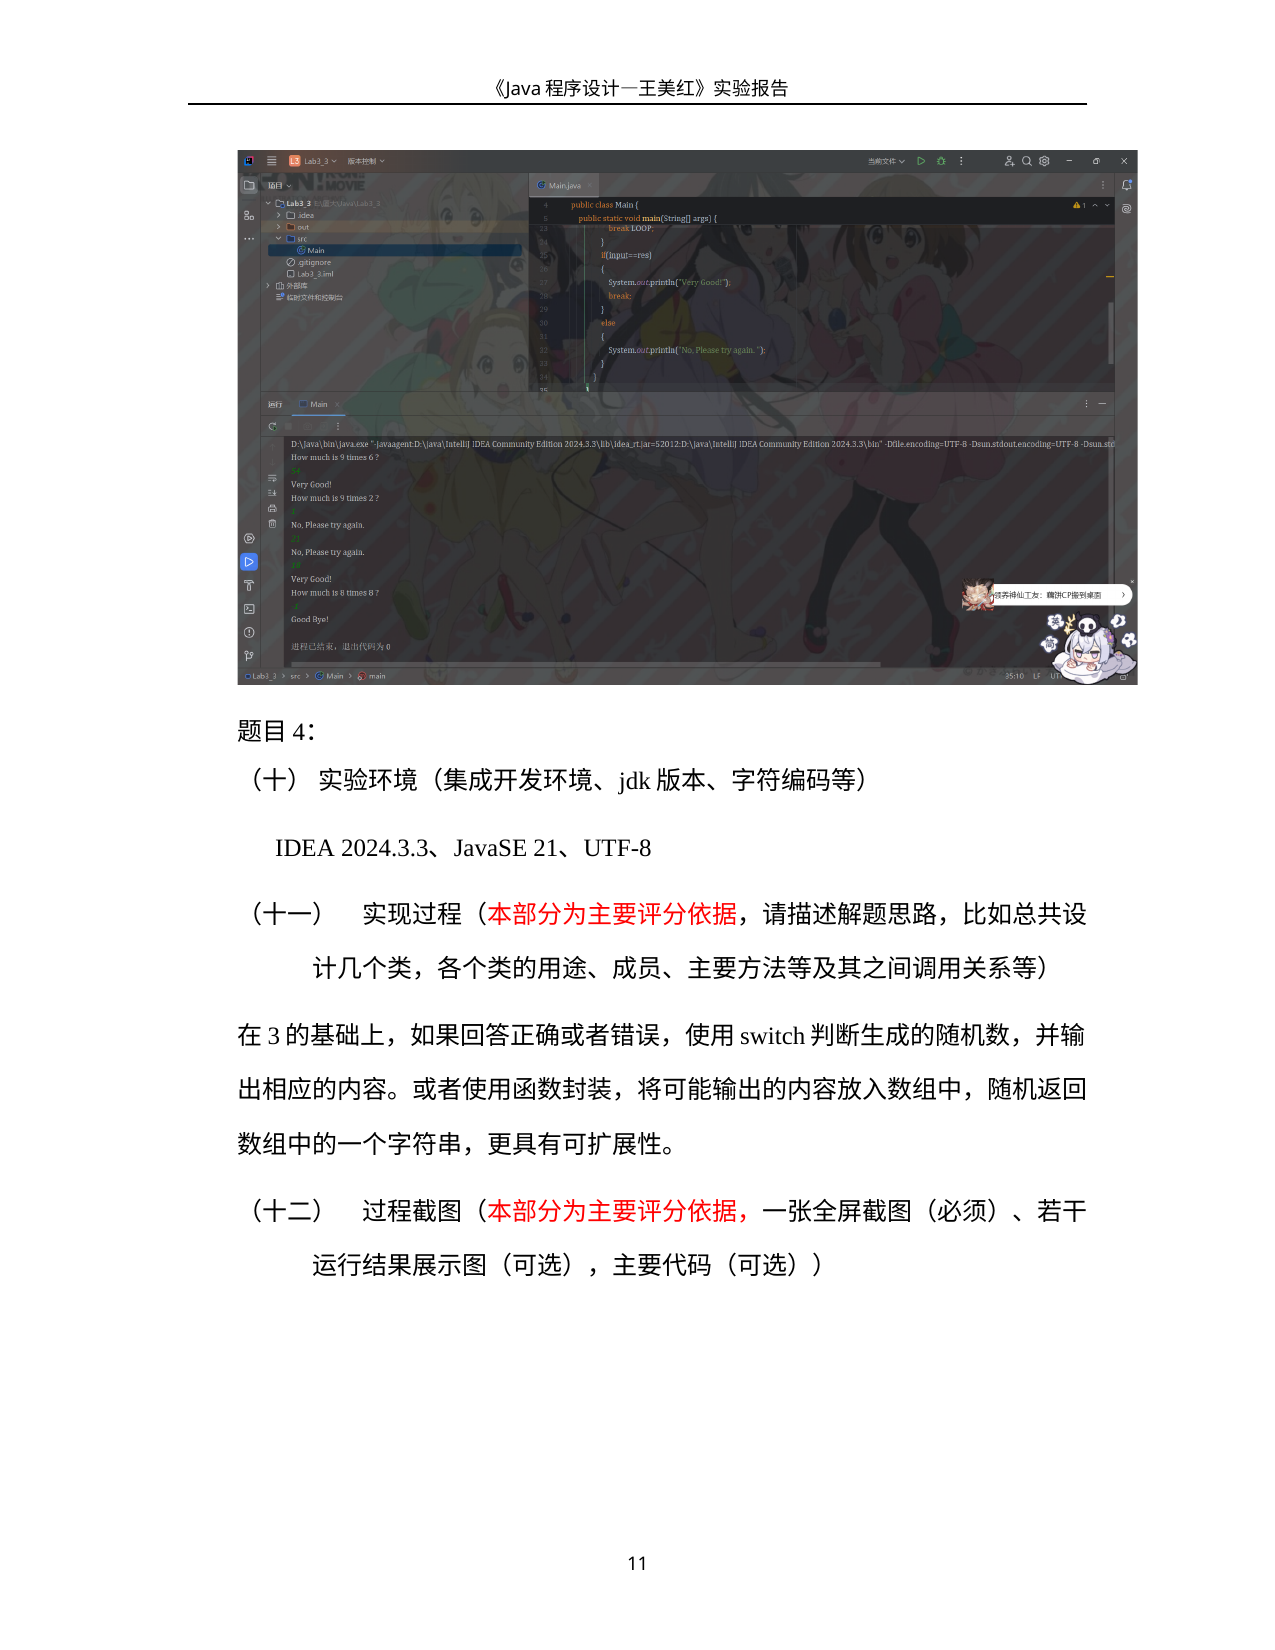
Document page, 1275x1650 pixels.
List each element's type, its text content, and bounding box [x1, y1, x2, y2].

list 实现过程（本部分为主要评分依据，请描述解题思路，比如总共设计几个类，各个类的用途、成员、主要方法等及其之间调用关系等） [237, 894, 1087, 985]
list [237, 1191, 1087, 1282]
list 在3的基础上，如果回答正确或者错误，使用switch判断生成的随机数，并输出相应的内容。或者使用函数封装，将可能输出的内容放入数组中，随机返回数组中的一个字符串，更具有可扩展性。 [237, 1016, 1087, 1161]
picture [237, 150, 1138, 685]
text 题目4： [237, 712, 1087, 748]
list 实验环境（集成开发环境、jdk版本、字符编码等） [237, 761, 1087, 797]
text IDEA 2024.3.3、JavaSE 21、UTF-8 [237, 827, 1087, 864]
